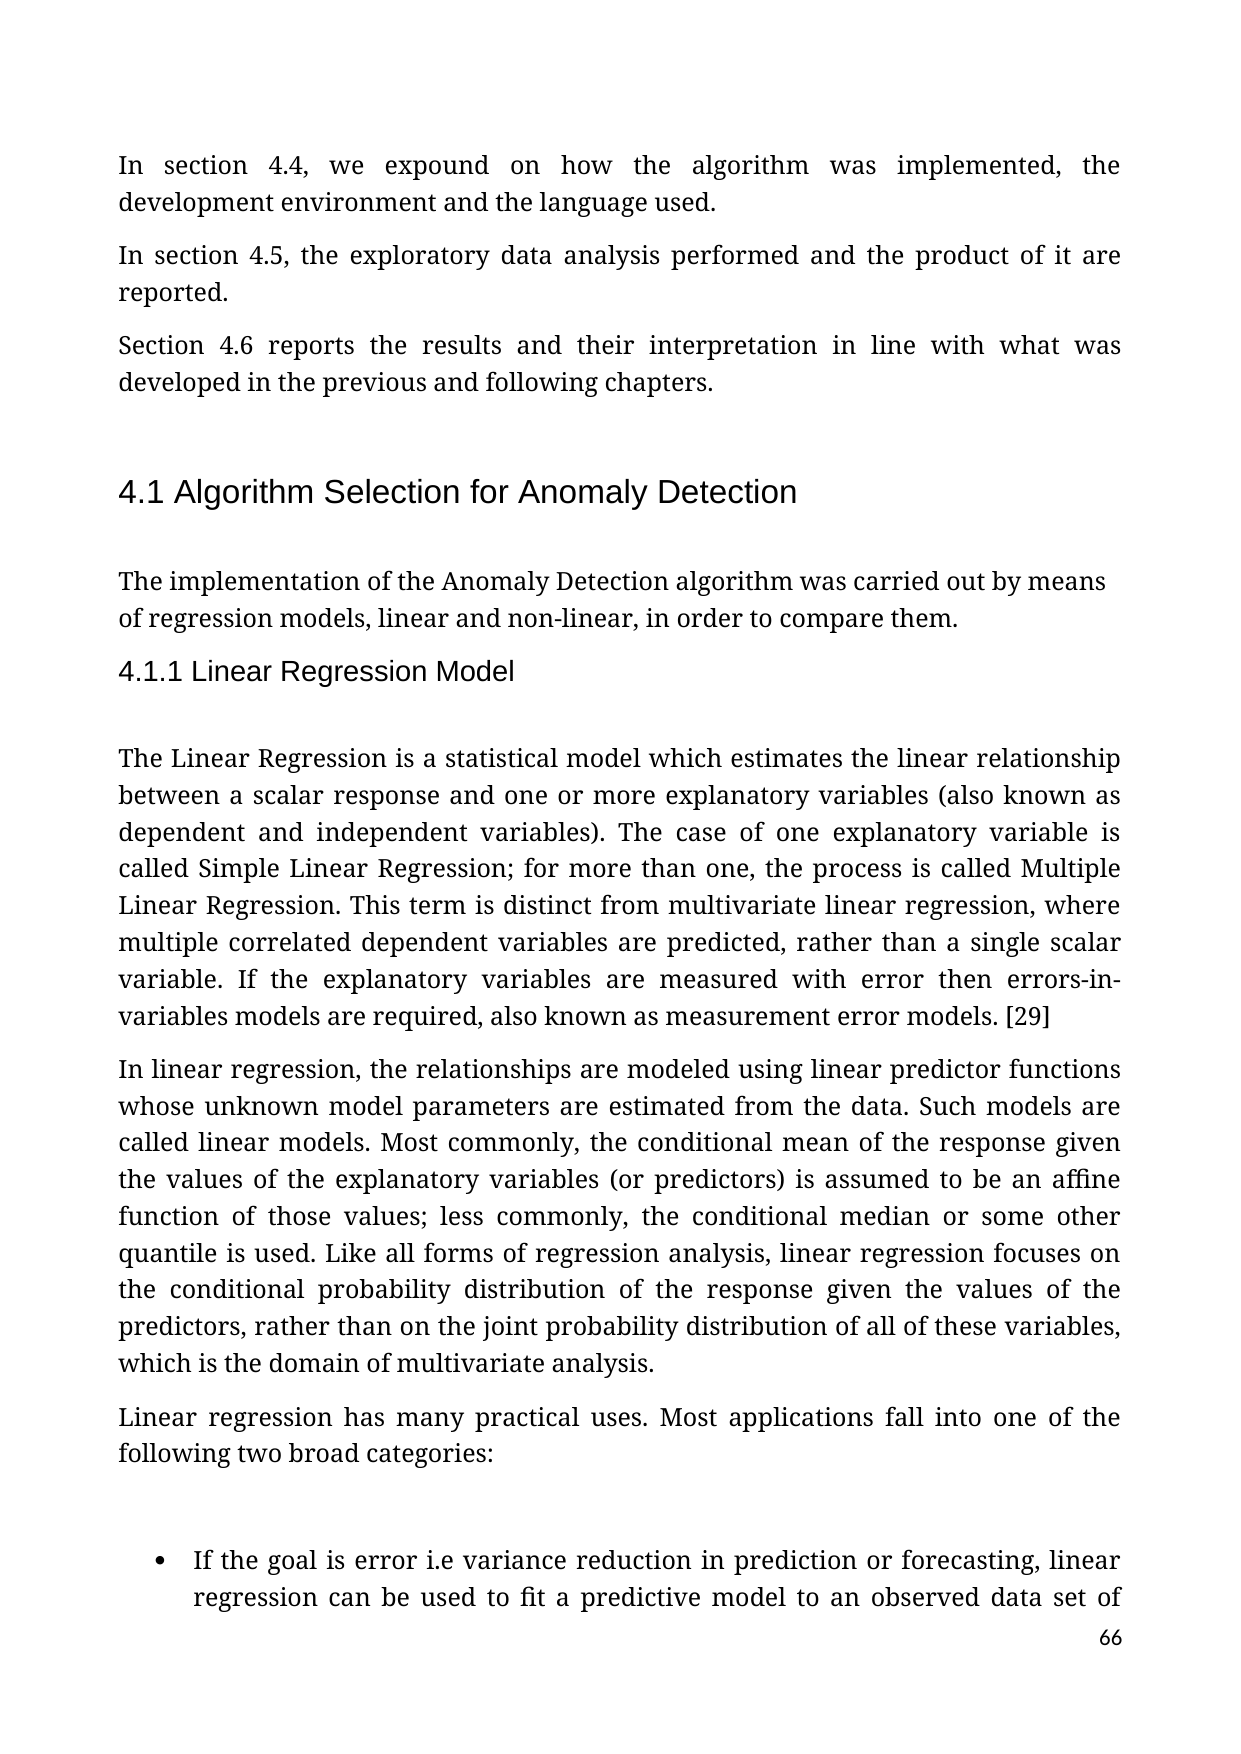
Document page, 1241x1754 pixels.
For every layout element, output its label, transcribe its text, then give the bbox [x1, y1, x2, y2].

text In section 4.4, we expound on how the algorithm was implemented, the development environment and the language used. [118, 148, 1122, 218]
text In linear regression, the relationships are modeled using linear predictor functions whose unknown model parameters are estimated from the data. Such models are called linear models. Most commonly, the conditional mean of the response given the values of the explanatory variables (or predictors) is assumed to be an affine function of those values; less commonly, the conditional median or some other quantile is used. Like all forms of regression analysis, linear regression focuses on the conditional probability distribution of the response given the values of the predictors, rather than on the joint probability distribution of all of these variables, which is the domain of multivariate analysis. [118, 1052, 1122, 1380]
text The implementation of the Anomaly Detection algorithm was carried out by means of regression models, linear and non-linear, in order to compare them. [118, 563, 1122, 634]
text Linear regression has many practical uses. Most applications fall into one of the following two broad categories: [118, 1399, 1122, 1470]
text Section 4.6 reports the results and their interpretation in line with what was developed in the previous and following chapters. [118, 328, 1122, 399]
text In section 4.5, the exploratory data analysis performed and the product of it are reported. [118, 238, 1122, 309]
text The Linear Regression is a statistical model which estimates the linear relationship between a scalar response and one or more explanatory variables (also known as dependent and independent variables). The case of one explanatory variable is called Simple Linear Regression; for more than one, the process is called Multiple Linear Regression. This term is distinct from multivariate linear regression, where multiple correlated dependent variables are predicted, rather than a single scalar variable. If the explanatory variables are measured with error then errors-in-variables models are required, also known as measurement error models. [29] [118, 741, 1122, 1032]
subtitle 4.1.1 Linear Regression Model [118, 654, 1122, 687]
subtitle 4.1 Algorithm Selection for Anomaly Detection [118, 472, 1122, 510]
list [156, 1543, 1122, 1614]
